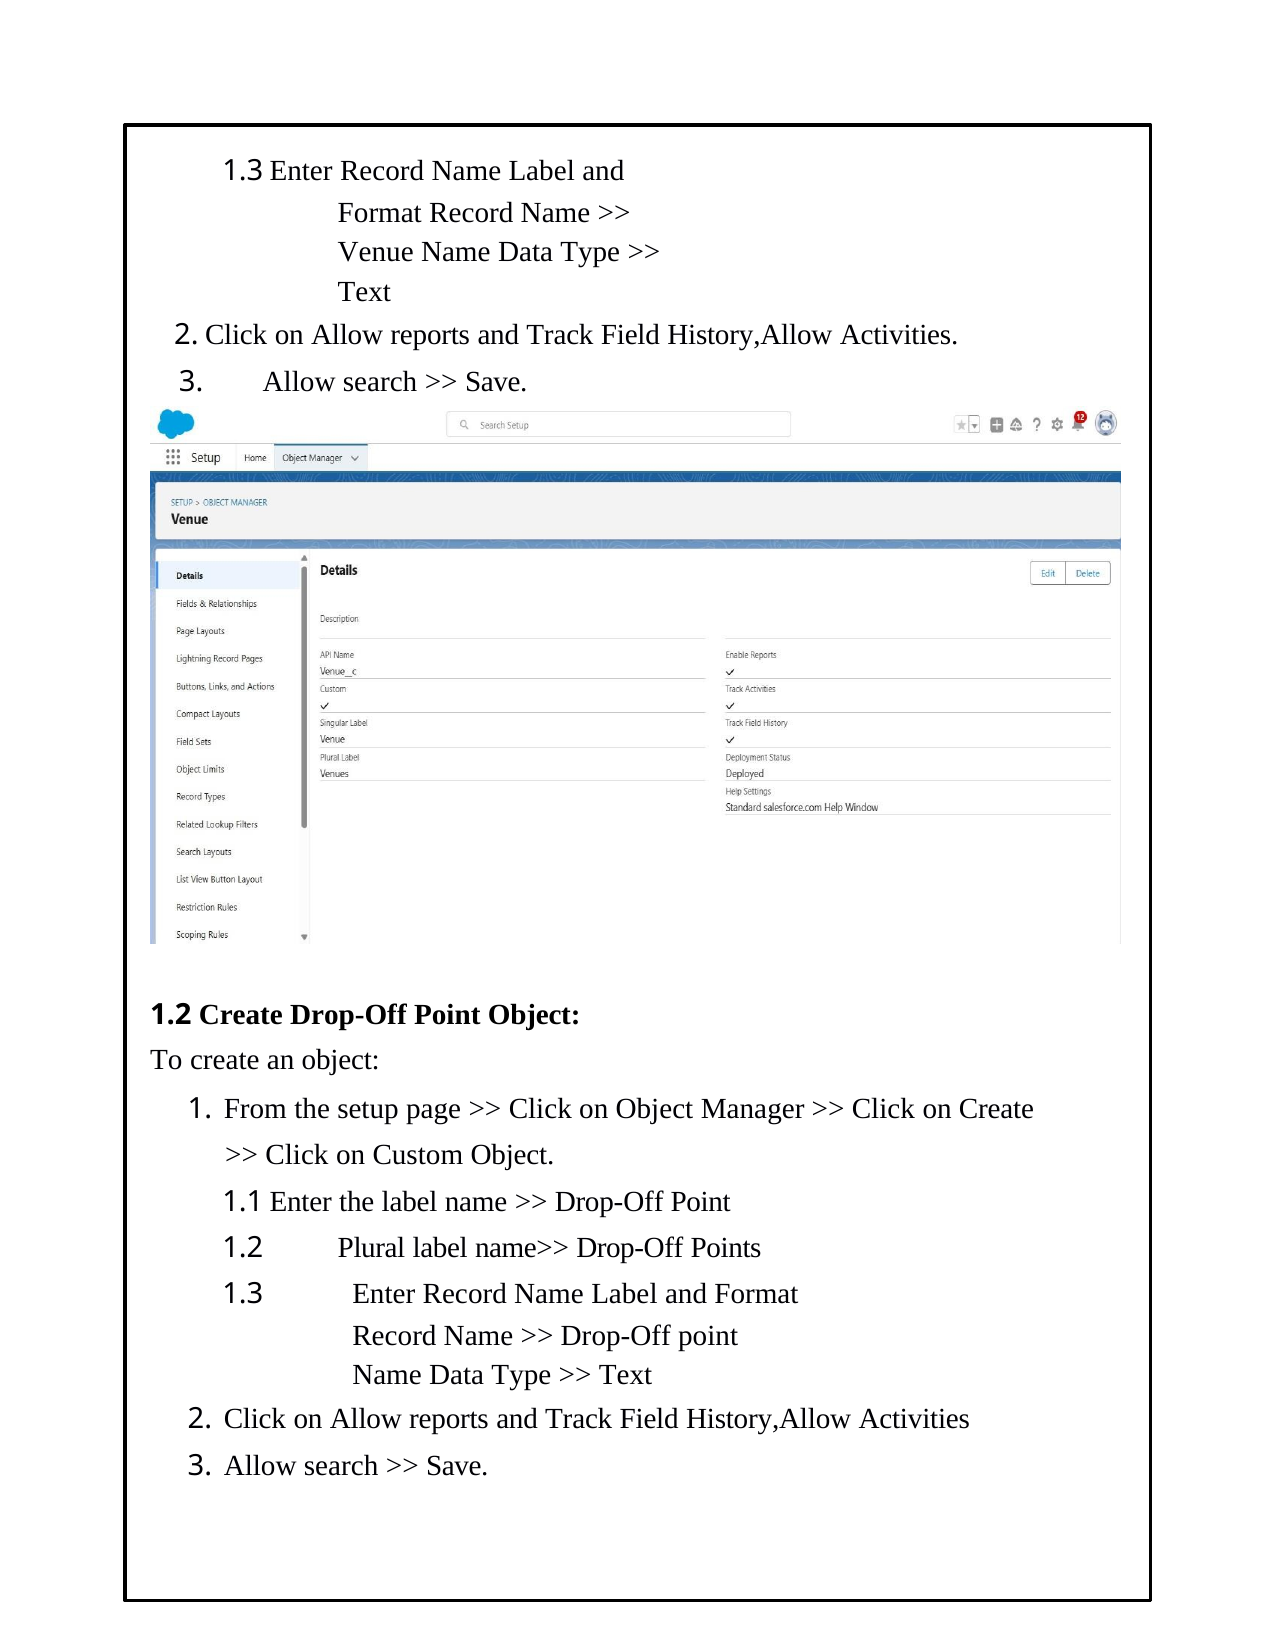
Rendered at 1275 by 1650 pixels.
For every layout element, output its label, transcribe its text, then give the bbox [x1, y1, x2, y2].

list Plural label name>> Drop-Off Points [222, 1226, 1190, 1266]
list Allow search >> Save. [179, 360, 1190, 399]
list Click on Allow reports and Track Field History,Allow Activities. [174, 313, 1190, 353]
list Allow search >> Save. [187, 1444, 1190, 1484]
list Enter Record Name Label and Format Record Name >> Drop-Off point Name Data Type >> Text [222, 1272, 800, 1391]
list Enter Record Name Label and Format Record Name >> Venue Name Data Type >> Text [222, 149, 708, 307]
list Click on Allow reports and Track Field History,Allow Activities [187, 1397, 1190, 1437]
list From the setup page >> Click on Object Manager >> Click on Create [187, 1088, 1190, 1127]
subtitle Create Drop-Off Point Object: [150, 993, 1190, 1033]
text >> Click on Custom Object. [225, 1137, 1190, 1170]
text To create an object: [150, 1042, 1190, 1076]
picture [150, 406, 1121, 944]
list Enter the label name >> Drop-Off Point [222, 1181, 1190, 1220]
